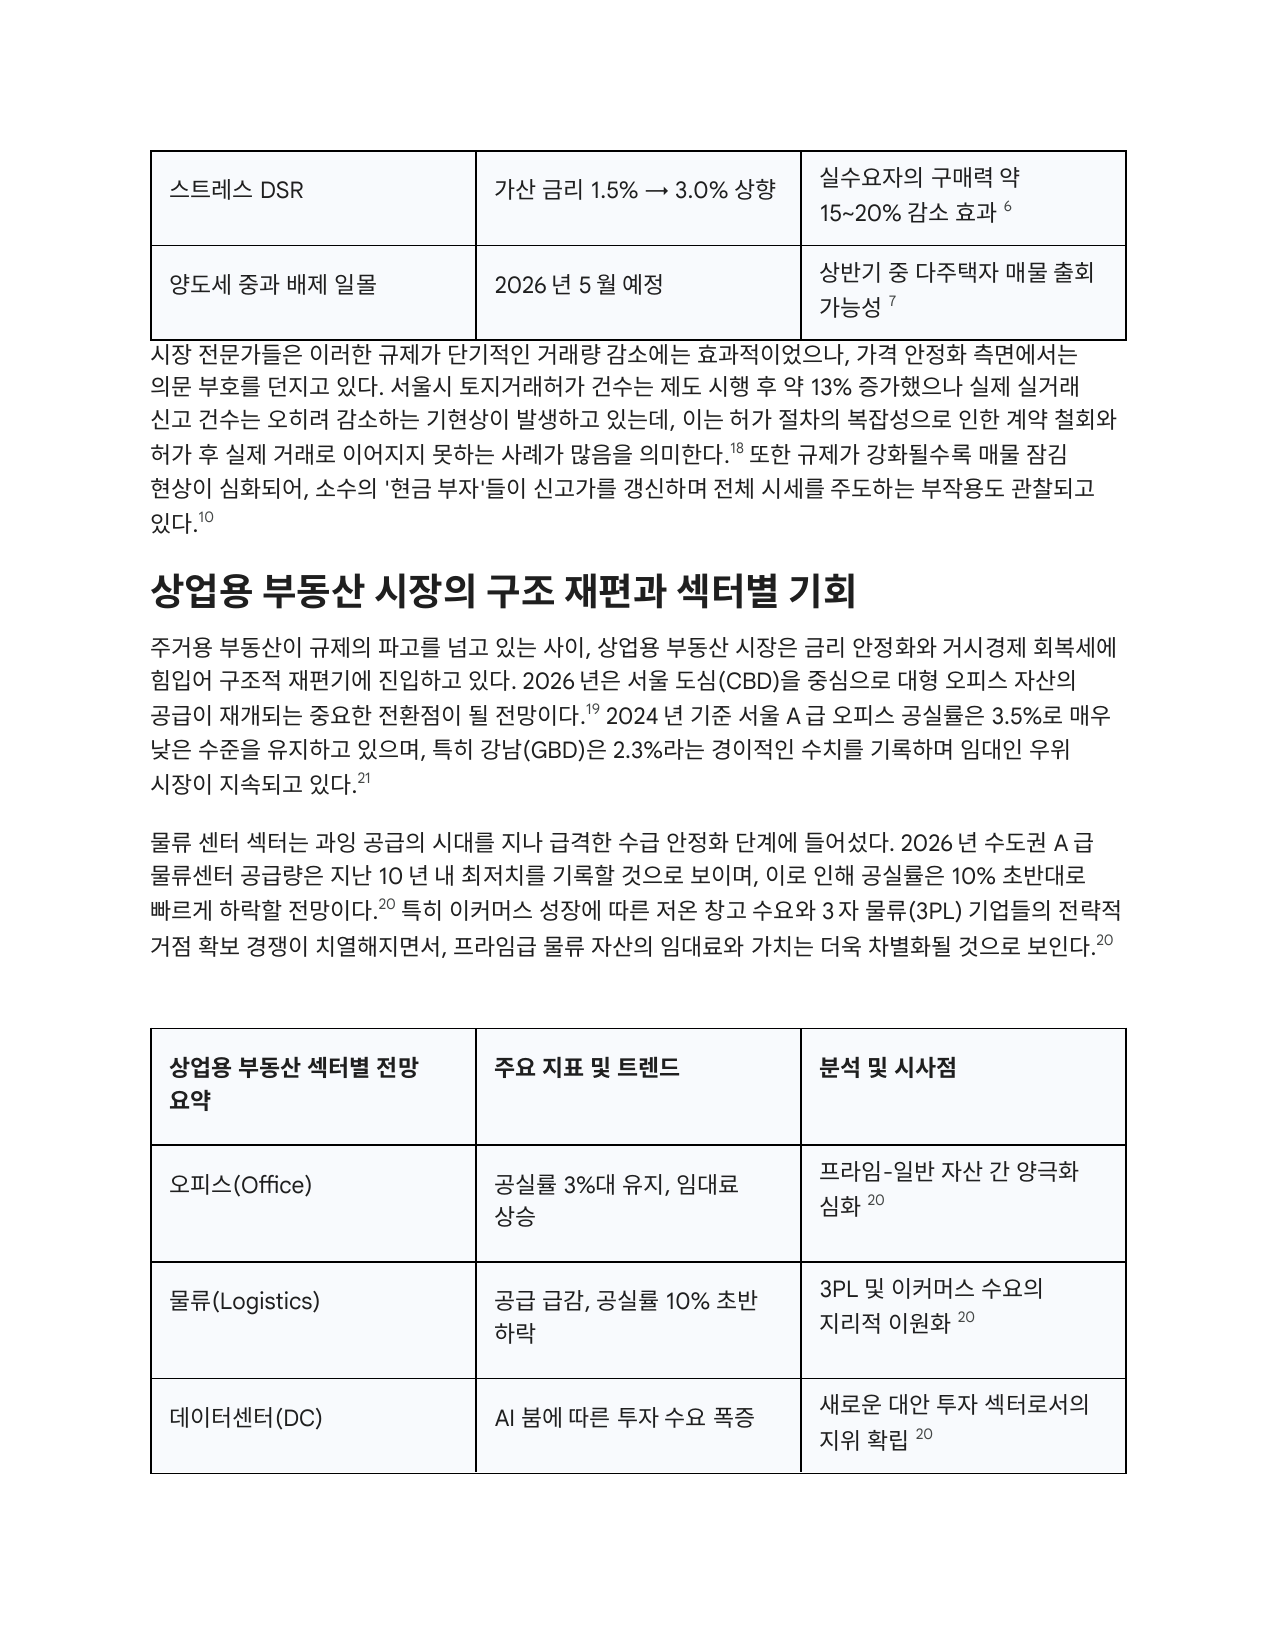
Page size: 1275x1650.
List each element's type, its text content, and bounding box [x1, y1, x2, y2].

table_cell 양도세 중과 배제 일몰 [152, 246, 475, 339]
table_header 주요 지표 및 트렌드 [477, 1029, 800, 1144]
table_header 상업용 부동산 섹터별 전망 요약 [152, 1029, 475, 1144]
table_cell 물류(Logistics) [152, 1263, 475, 1378]
text 주거용 부동산이 규제의 파고를 넘고 있는 사이, 상업용 부동산 시장은 금리 안정화와 거시경제 회복세에 힘입어 구조적 재편기에 진입하고 있다. 2026년은 서울 도심(CBD)을 중심으로 대형 오피스 자산의 공급이 재개되는 중요한 전환점이 될 전망이다.19 2024년 기준 서울 A급 오피스 공실률은 3.5%로 매우 낮은 수준을 유지하고 있으며, 특히 강남(GBD)은 2.3%라는 경이적인 수치를 기록하며 임대인 우위 시장이 지속되고 있다.21 [150, 635, 1125, 800]
table_cell 오피스(Office) [152, 1146, 475, 1261]
table_cell 공실률 3%대 유지, 임대료 상승 [477, 1146, 800, 1261]
table_cell 실수요자의 구매력 약 15~20% 감소 효과 6 [802, 152, 1125, 245]
subtitle 상업용 부동산 시장의 구조 재편과 섹터별 기회 [150, 569, 1125, 616]
table_cell 상반기 중 다주택자 매물 출회 가능성 7 [802, 246, 1125, 339]
table_cell 2026년 5월 예정 [477, 246, 800, 339]
table_cell 데이터센터(DC) [152, 1379, 475, 1472]
table_header 분석 및 시사점 [802, 1029, 1125, 1144]
table_cell 공급 급감, 공실률 10% 초반 하락 [477, 1263, 800, 1378]
table_cell 스트레스 DSR [152, 152, 475, 245]
table_cell 새로운 대안 투자 섹터로서의 지위 확립 20 [802, 1379, 1125, 1472]
text 시장 전문가들은 이러한 규제가 단기적인 거래량 감소에는 효과적이었으나, 가격 안정화 측면에서는 의문 부호를 던지고 있다. 서울시 토지거래허가 건수는 제도 시행 후 약 13% 증가했으나 실제 실거래 신고 건수는 오히려 감소하는 기현상이 발생하고 있는데, 이는 허가 절차의 복잡성으로 인한 계약 철회와 허가 후 실제 거래로 이어지지 못하는 사례가 많음을 의미한다.18 또한 규제가 강화될수록 매물 잠김 현상이 심화되어, 소수의 '현금 부자'들이 신고가를 갱신하며 전체 시세를 주도하는 부작용도 관찰되고 있다.10 [150, 341, 1125, 539]
table_cell 3PL 및 이커머스 수요의 지리적 이원화 20 [802, 1263, 1125, 1378]
text 물류 센터 섹터는 과잉 공급의 시대를 지나 급격한 수급 안정화 단계에 들어섰다. 2026년 수도권 A급 물류센터 공급량은 지난 10년 내 최저치를 기록할 것으로 보이며, 이로 인해 공실률은 10% 초반대로 빠르게 하락할 전망이다.20 특히 이커머스 성장에 따른 저온 창고 수요와 3자 물류(3PL) 기업들의 전략적 거점 확보 경쟁이 치열해지면서, 프라임급 물류 자산의 임대료와 가치는 더욱 차별화될 것으로 보인다.20 [150, 830, 1125, 963]
table_cell AI 붐에 따른 투자 수요 폭증 [477, 1379, 800, 1472]
table_cell 가산 금리 1.5% → 3.0% 상향 [477, 152, 800, 245]
table_cell 프라임-일반 자산 간 양극화 심화 20 [802, 1146, 1125, 1261]
